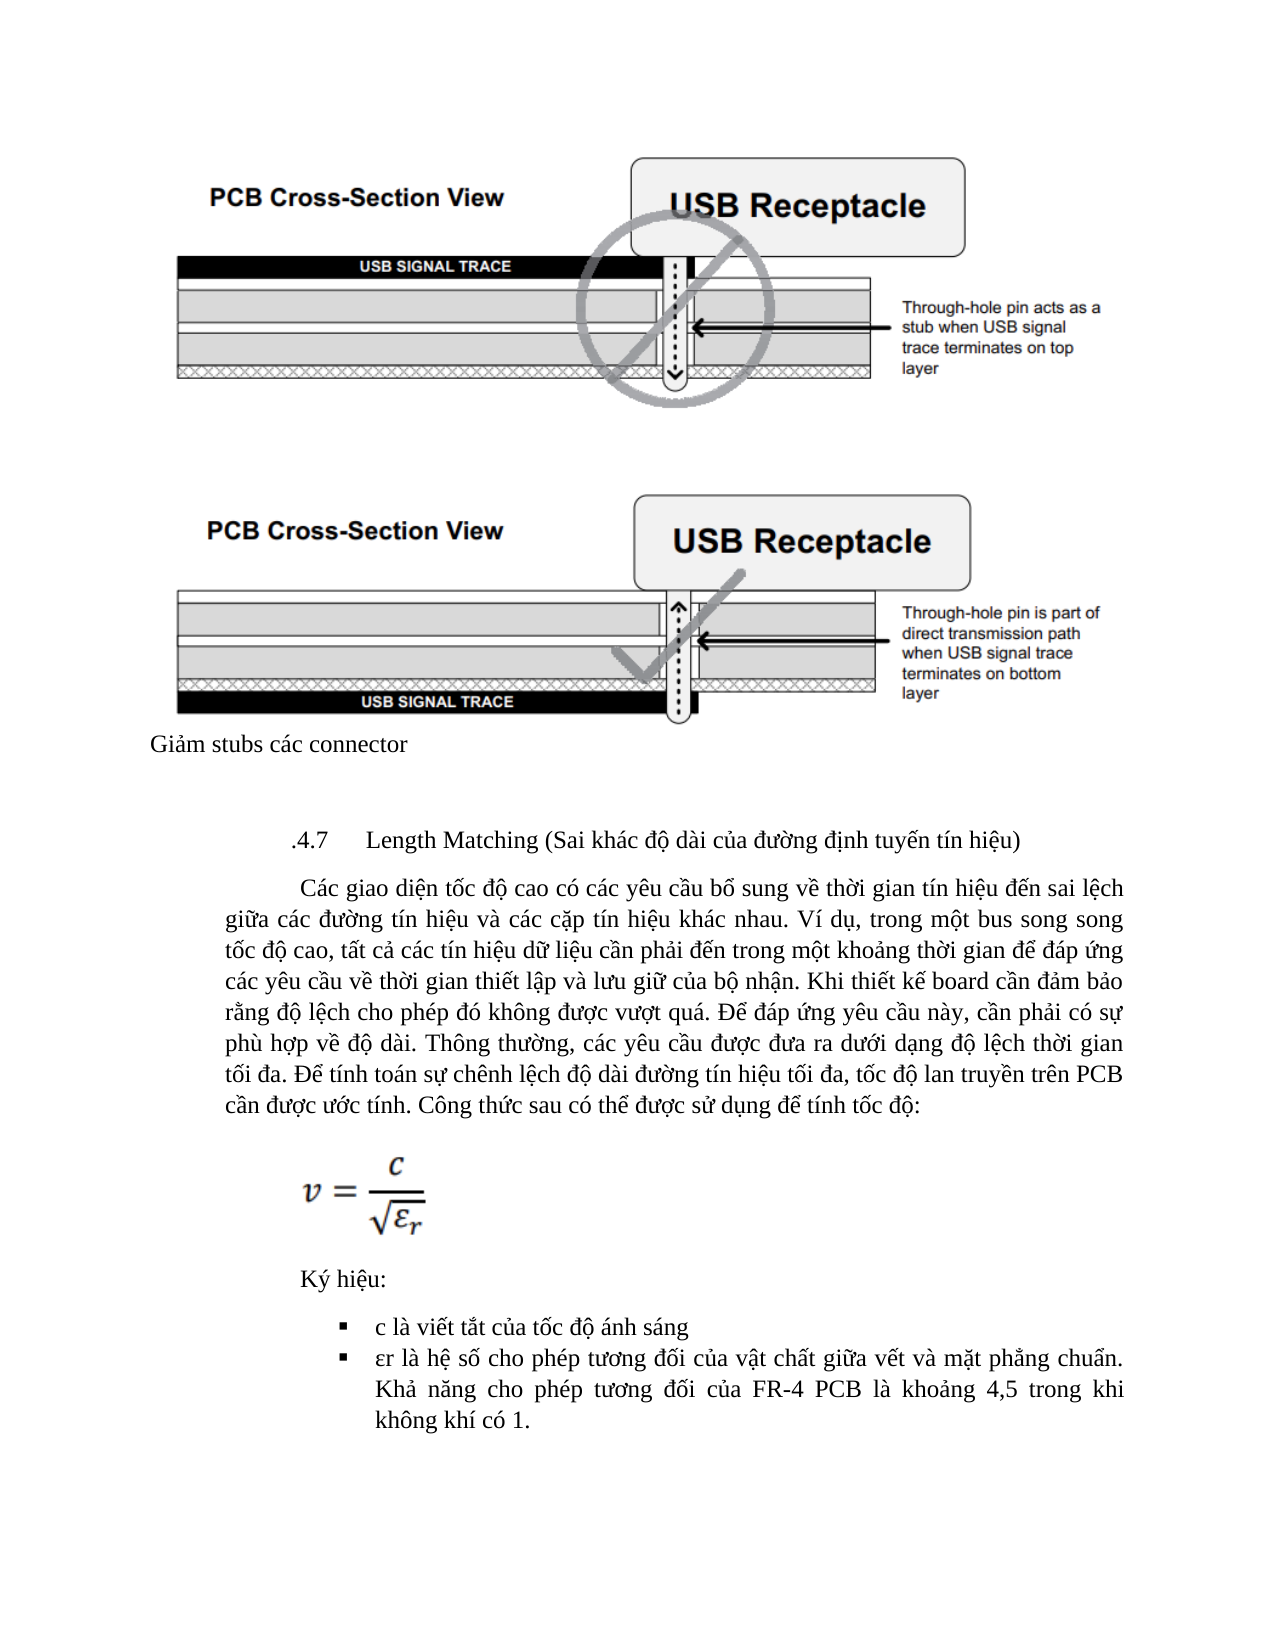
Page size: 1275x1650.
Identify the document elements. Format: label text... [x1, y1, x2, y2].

list εr là hệ số cho phép tương đối của vật chất giữa vết và mặt phẳng chuẩn. Khả năng cho phép tương đối của FR-4 PCB là khoảng 4,5 trong khi không khí có 1. [337, 1343, 1125, 1434]
text Các giao diện tốc độ cao có các yêu cầu bổ sung về thời gian tín hiệu đến sai lệch giữa các đường tín hiệu và các cặp tín hiệu khác nhau. Ví dụ, trong một bus song song tốc độ cao, tất cả các tín hiệu dữ liệu cần phải đến trong một khoảng thời gian để đáp ứng các yêu cầu về thời gian thiết lập và lưu giữ của bộ nhận. Khi thiết kế board cần đảm bảo rằng độ lệch cho phép đó không được vượt quá. Để đáp ứng yêu cầu này, cần phải có sự phù hợp về độ dài. Thông thường, các yêu cầu được đưa ra dưới dạng độ lệch thời gian tối đa. Để tính toán sự chênh lệch độ dài đường tín hiệu tối đa, tốc độ lan truyền trên PCB cần được ước tính. Công thức sau có thể được sử dụng để tính tốc độ: [225, 873, 1125, 1119]
list c là viết tắt của tốc độ ánh sáng [337, 1312, 1125, 1341]
text Ký hiệu: [225, 1264, 1125, 1293]
list Length Matching (Sai khác độ dài của đường định tuyến tín hiệu) [291, 825, 1125, 854]
picture [300, 1137, 451, 1246]
text Giảm stubs các connector [150, 728, 1125, 758]
picture [150, 150, 1125, 728]
